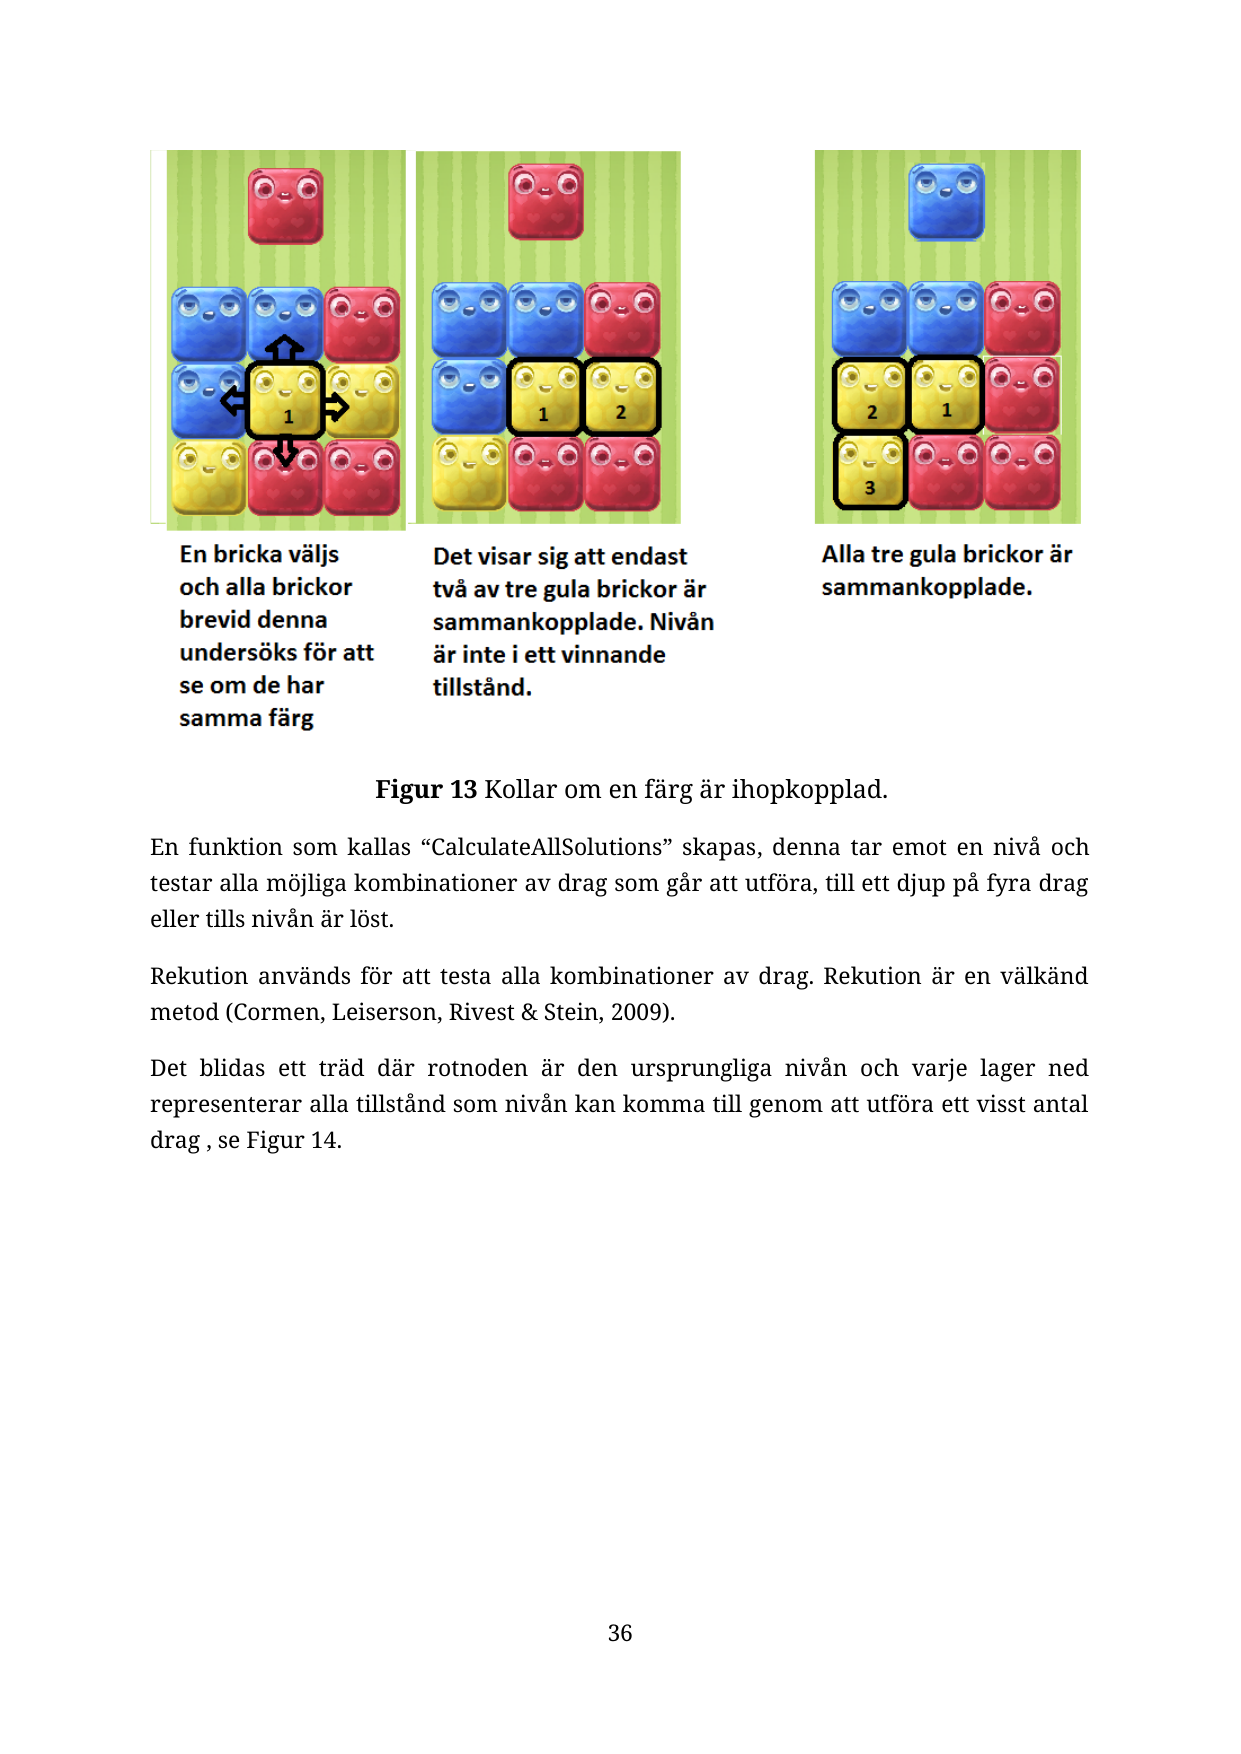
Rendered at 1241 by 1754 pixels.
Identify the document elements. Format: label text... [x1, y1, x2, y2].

text Det blidas ett träd där rotnoden är den ursprungliga nivån och varje lager ned representerar alla tillstånd som nivån kan komma till genom att utföra ett visst antal drag , se Figur 14. [150, 1052, 1090, 1155]
text Rekution används för att testa alla kombinationer av drag. Rekution är en välkänd metod (Cormen, Leiserson, Rivest & Stein, 2009). [150, 959, 1090, 1027]
list Figur 13 Kollar om en färg är ihopkopplad. [174, 772, 1090, 806]
text En funktion som kallas “CalculateAllSolutions” skapas, denna tar emot en nivå och testar alla möjliga kombinationer av drag som går att utföra, till ett djup på fyra drag eller tills nivån är löst. [150, 831, 1090, 934]
picture [150, 150, 1090, 760]
